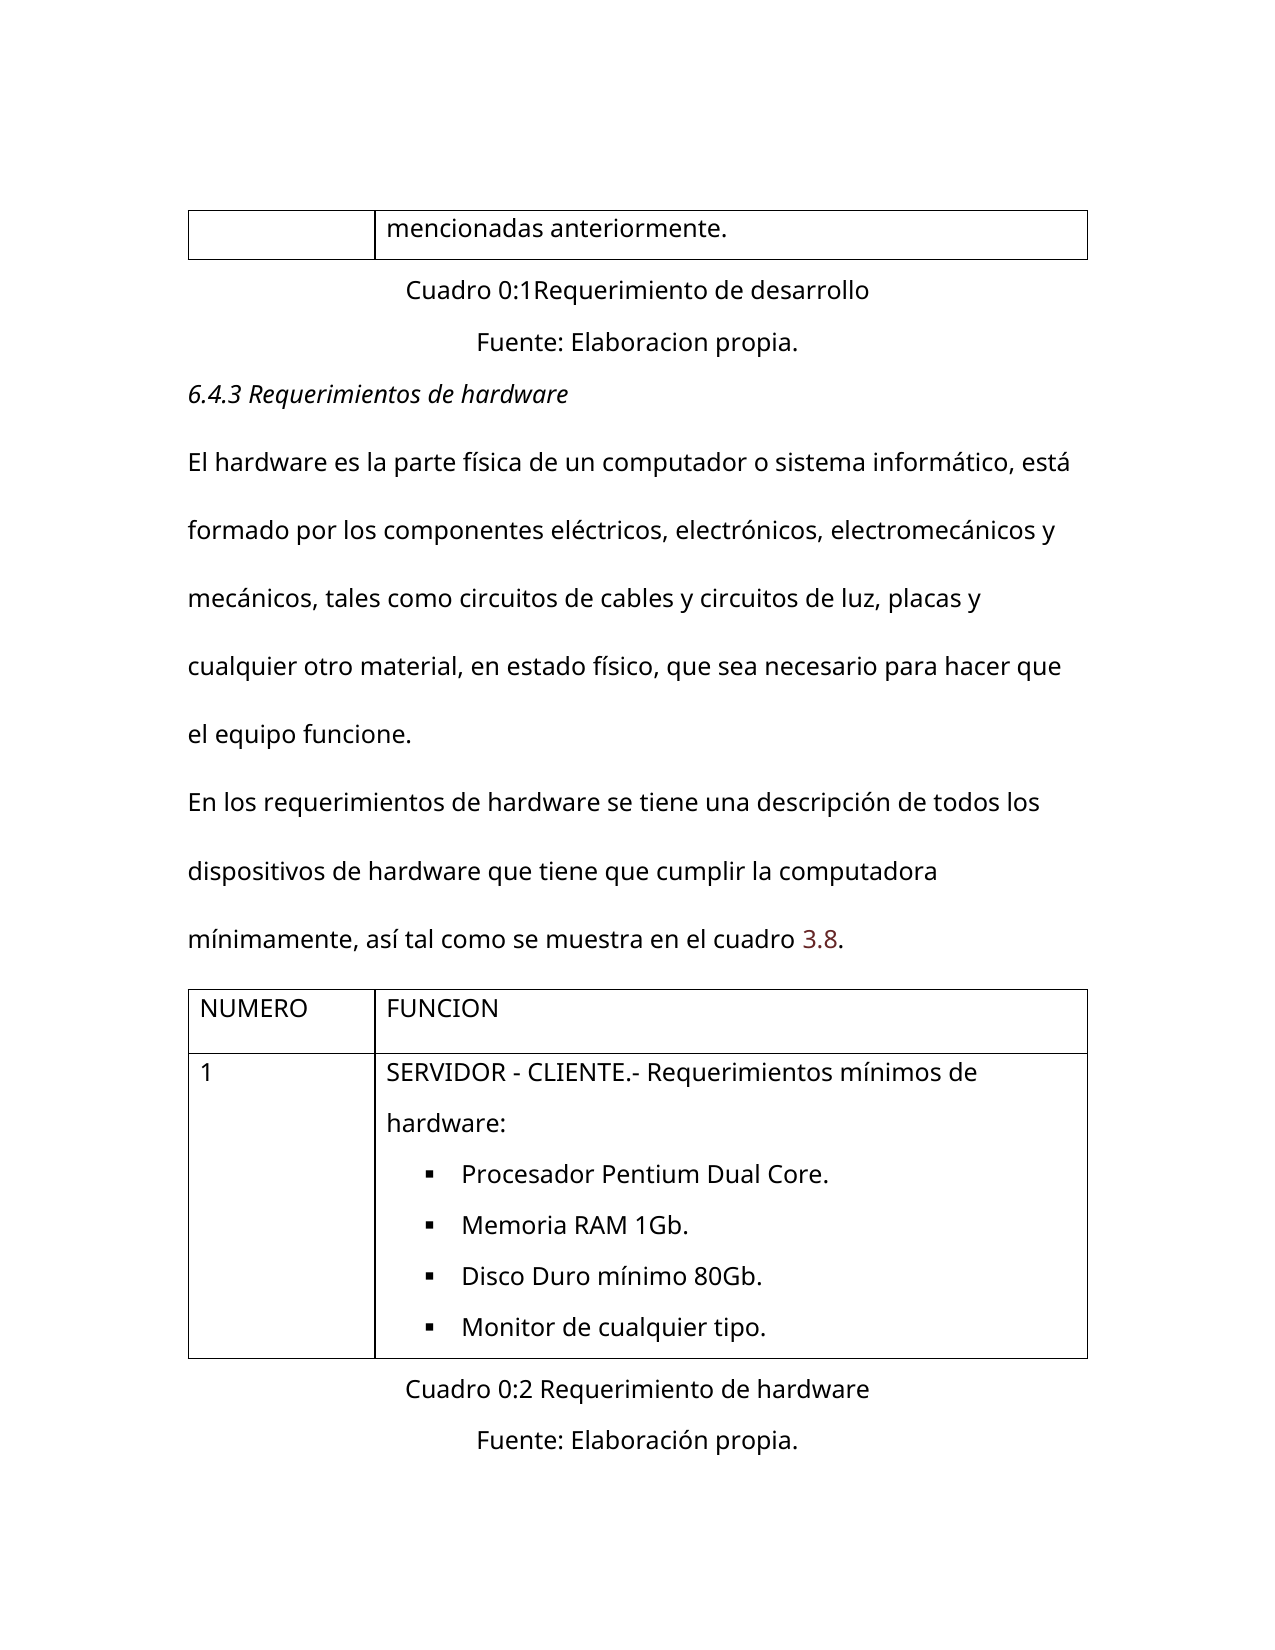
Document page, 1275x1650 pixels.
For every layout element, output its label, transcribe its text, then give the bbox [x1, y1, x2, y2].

table_header FUNCION [376, 990, 1087, 1053]
text El hardware es la parte física de un computador o sistema informático, está formado por los componentes eléctricos, electrónicos, electromecánicos y mecánicos, tales como circuitos de cables y circuitos de luz, placas y cualquier otro material, en estado físico, que sea necesario para hacer que el equipo funcione. [187, 444, 1087, 751]
table_cell SERVIDOR - CLIENTE.- Requerimientos mínimos de hardware: Procesador Pentium Dual Core. Memoria RAM 1Gb. Disco Duro mínimo 80Gb. Monitor de cualquier tipo. [376, 1054, 1087, 1358]
text En los requerimientos de hardware se tiene una descripción de todos los dispositivos de hardware que tiene que cumplir la computadora mínimamente, así tal como se muestra en el cuadro 3.8. [187, 785, 1087, 955]
subtitle 6.4.3 Requerimientos de hardware [187, 376, 1087, 410]
table_cell 1 [189, 1054, 374, 1358]
text Cuadro 0:1Requerimiento de desarrollo [187, 273, 1087, 307]
text Fuente: Elaboracion propia. [187, 324, 1087, 359]
text Cuadro 0:2 Requerimiento de hardware [187, 1371, 1087, 1405]
table_header NUMERO [189, 990, 374, 1053]
text Fuente: Elaboración propia. [187, 1423, 1087, 1457]
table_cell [376, 211, 1087, 259]
table_cell 5 [189, 211, 374, 259]
